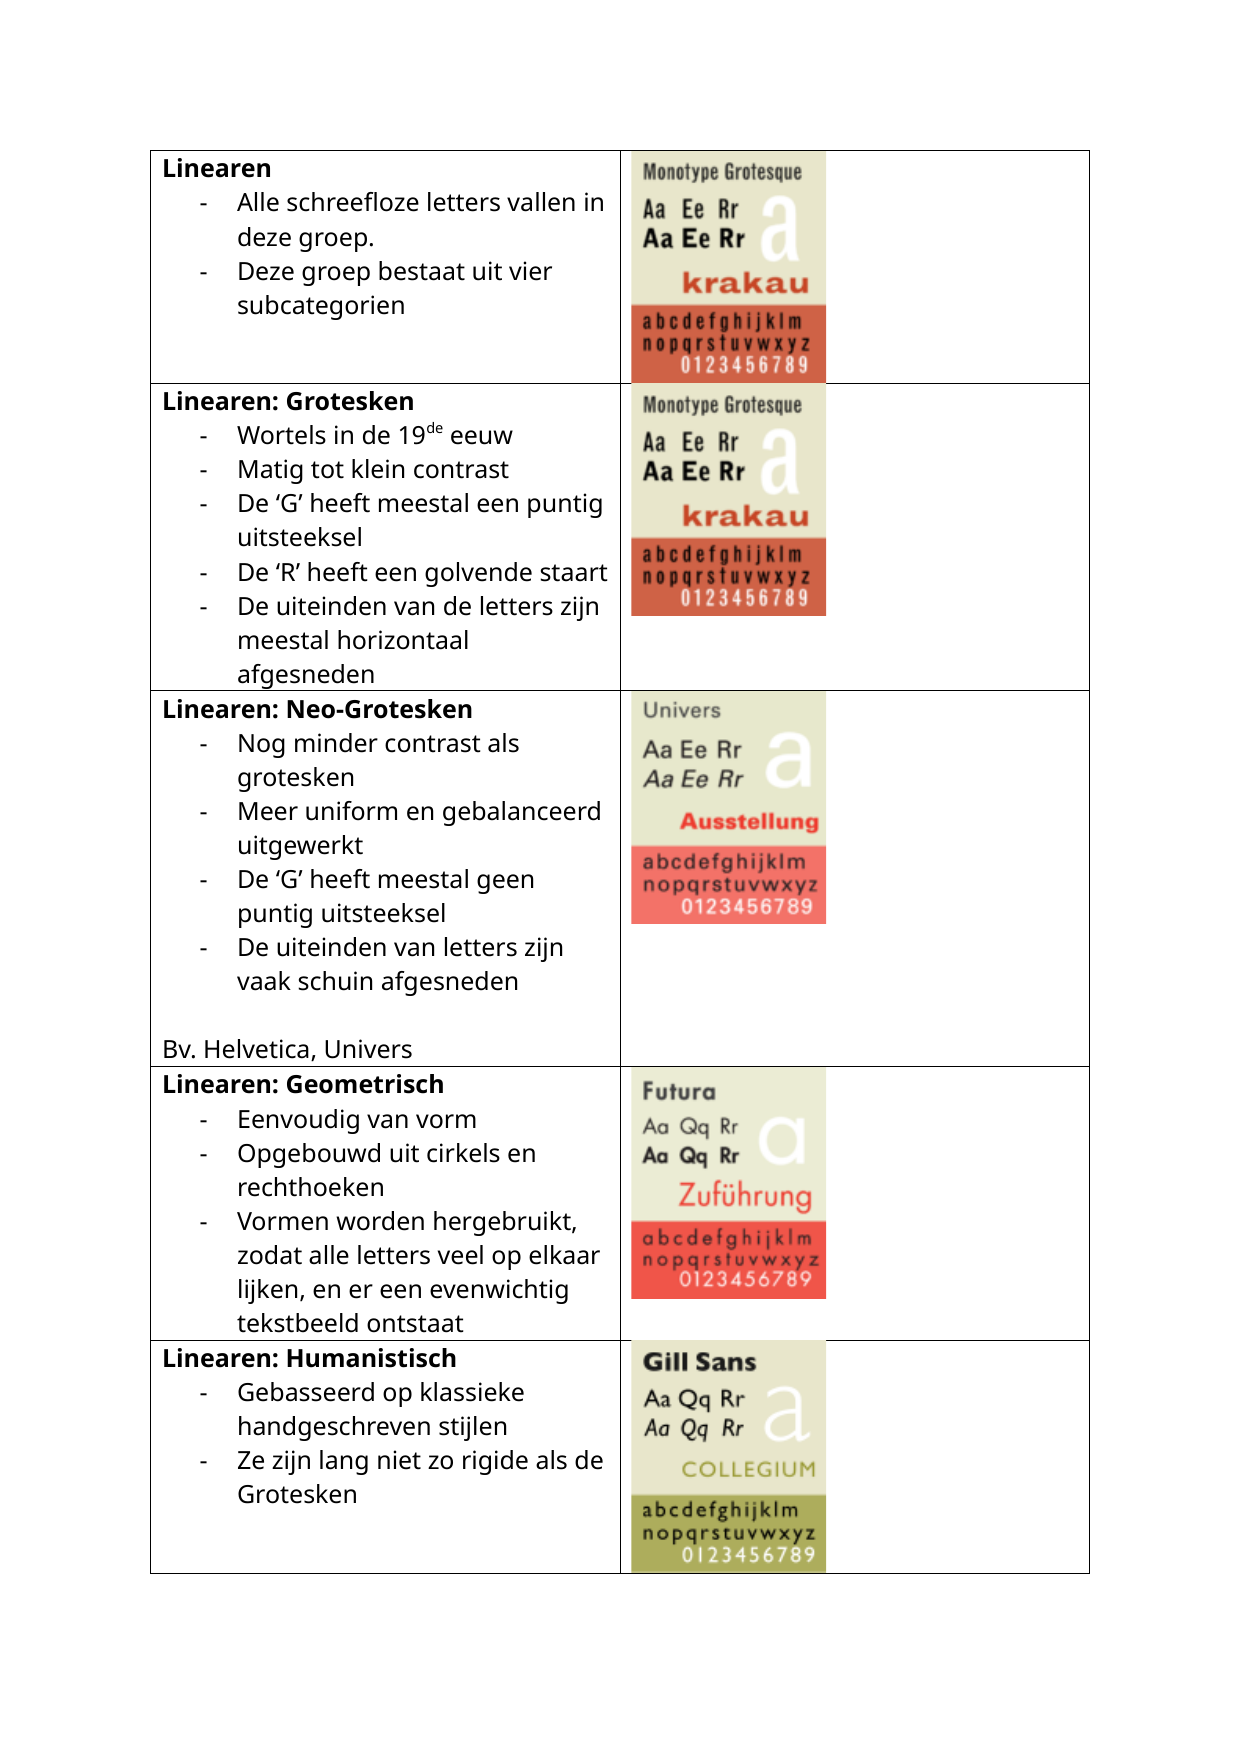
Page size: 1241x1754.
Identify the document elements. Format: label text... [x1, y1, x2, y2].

picture [631, 691, 827, 924]
picture [631, 1067, 827, 1299]
table_cell [621, 151, 631, 383]
table_cell [621, 1341, 631, 1572]
table_cell [827, 151, 1089, 383]
table_cell [621, 1067, 1089, 1340]
table_cell Linearen Alle schreefloze letters vallen in deze groep. Deze groep bestaat uit vier subcategorien [151, 151, 620, 383]
table_cell Linearen: Geometrisch Eenvoudig van vorm Opgebouwd uit cirkels en rechthoeken Vormen worden hergebruikt, zodat alle letters veel op elkaar lijken, en er een evenwichtig tekstbeeld ontstaat [151, 1067, 620, 1340]
picture [631, 151, 827, 616]
table_cell Linearen: Grotesken Wortels in de 19de eeuw Matig tot klein contrast De ‘G’ heeft meestal een puntig uitsteeksel De ‘R’ heeft een golvende staart De uiteinden van de letters zijn meestal horizontaal afgesneden [151, 384, 620, 690]
table_cell Linearen: Humanistisch Gebasseerd op klassieke handgeschreven stijlen Ze zijn lang niet zo rigide als de Grotesken [151, 1341, 620, 1572]
picture [631, 1340, 827, 1573]
table_cell [827, 1341, 1089, 1572]
table_cell [621, 384, 1089, 690]
table_cell Linearen: Neo-Grotesken Nog minder contrast als grotesken Meer uniform en gebalanceerd uitgewerkt De ‘G’ heeft meestal geen puntig uitsteeksel De uiteinden van letters zijn vaak schuin afgesneden Bv. Helvetica, Univers [151, 691, 620, 1066]
table_cell [621, 691, 1089, 1066]
